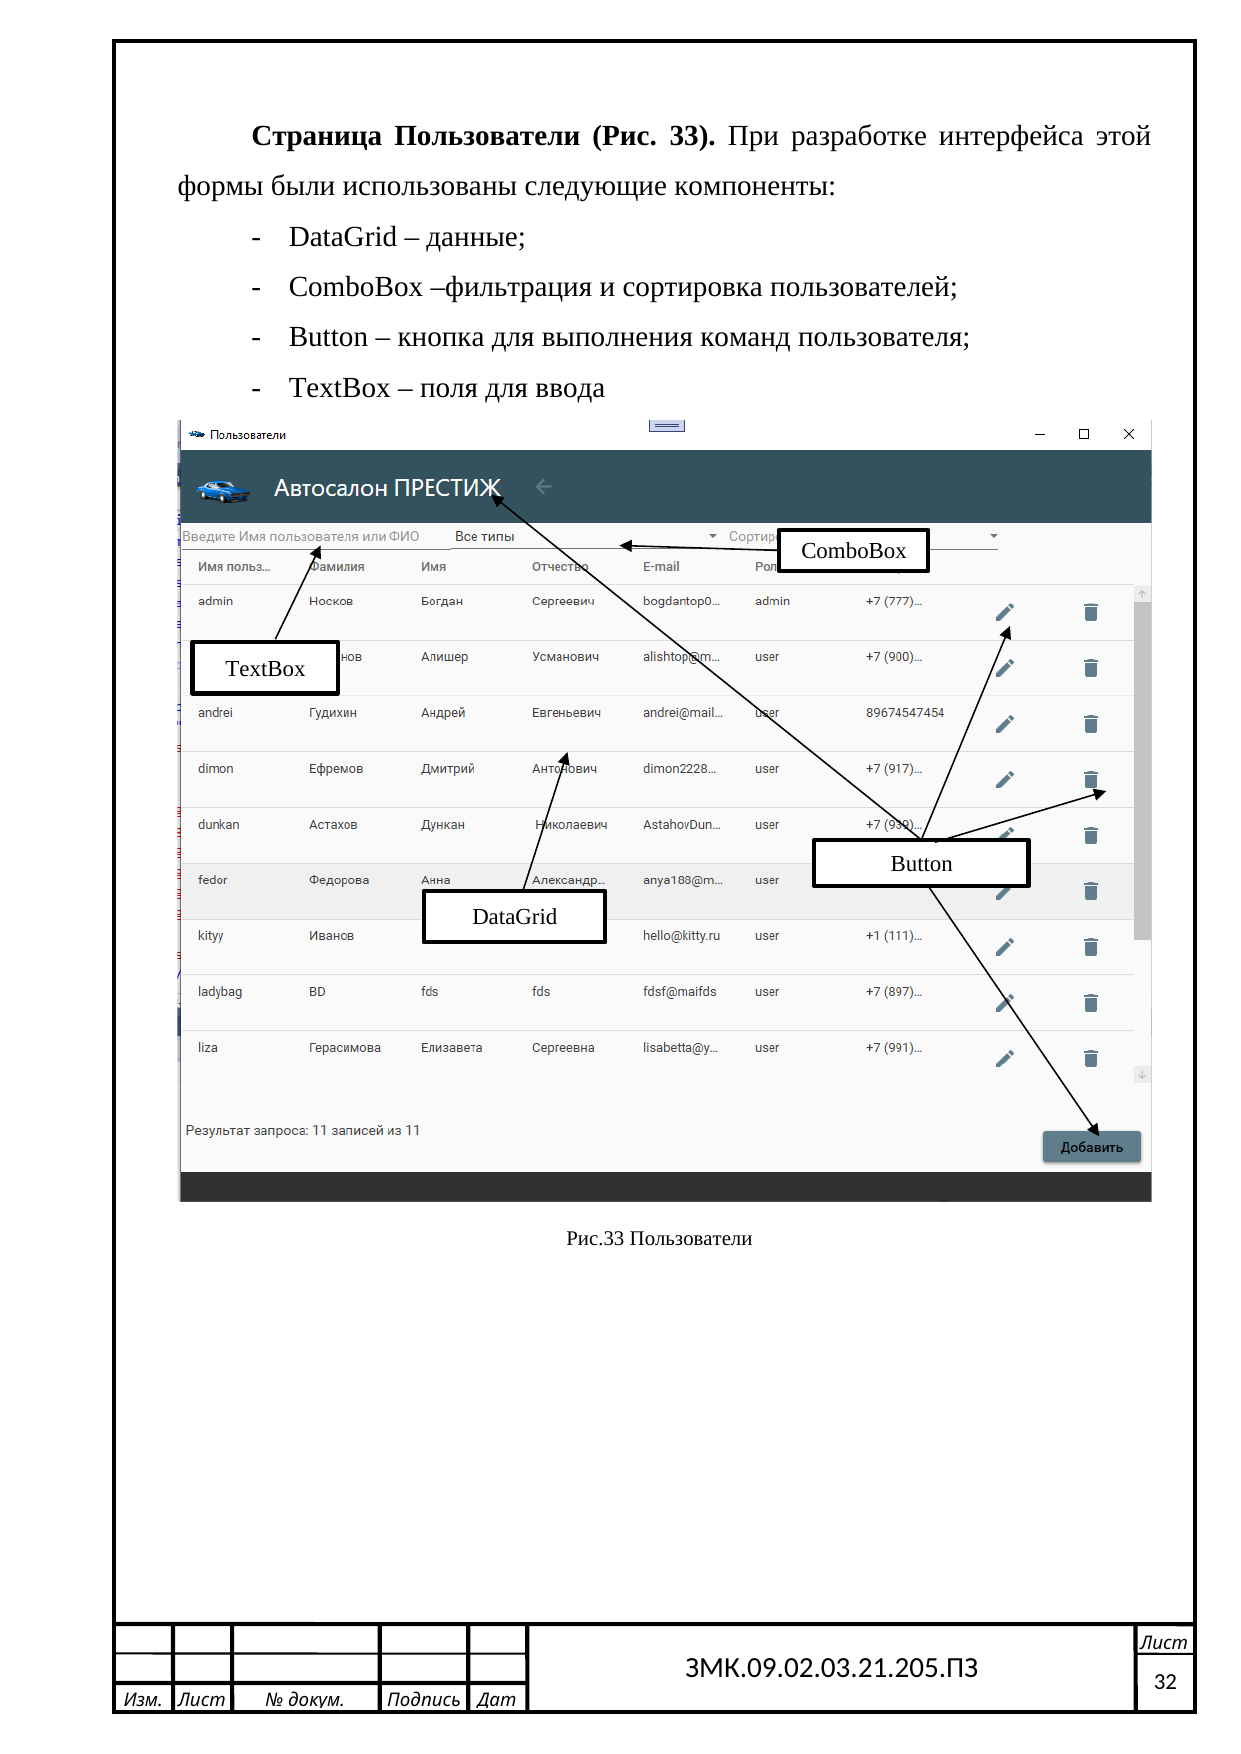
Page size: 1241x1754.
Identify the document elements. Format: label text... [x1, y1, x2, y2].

list TextBox – поля для ввода [251, 370, 1152, 403]
list DataGrid – данные; [251, 219, 1152, 252]
text Рис.33 Пользователи [177, 1226, 1141, 1250]
picture [177, 420, 1152, 1202]
list Button – кнопка для выполнения команд пользователя; [251, 319, 1152, 353]
text Страница Пользователи (Рис. 33). При разработке интерфейса этой формы были использованы следующие компоненты: [177, 118, 1152, 202]
list ComboBox –фильтрация и сортировка пользователей; [251, 269, 1152, 303]
